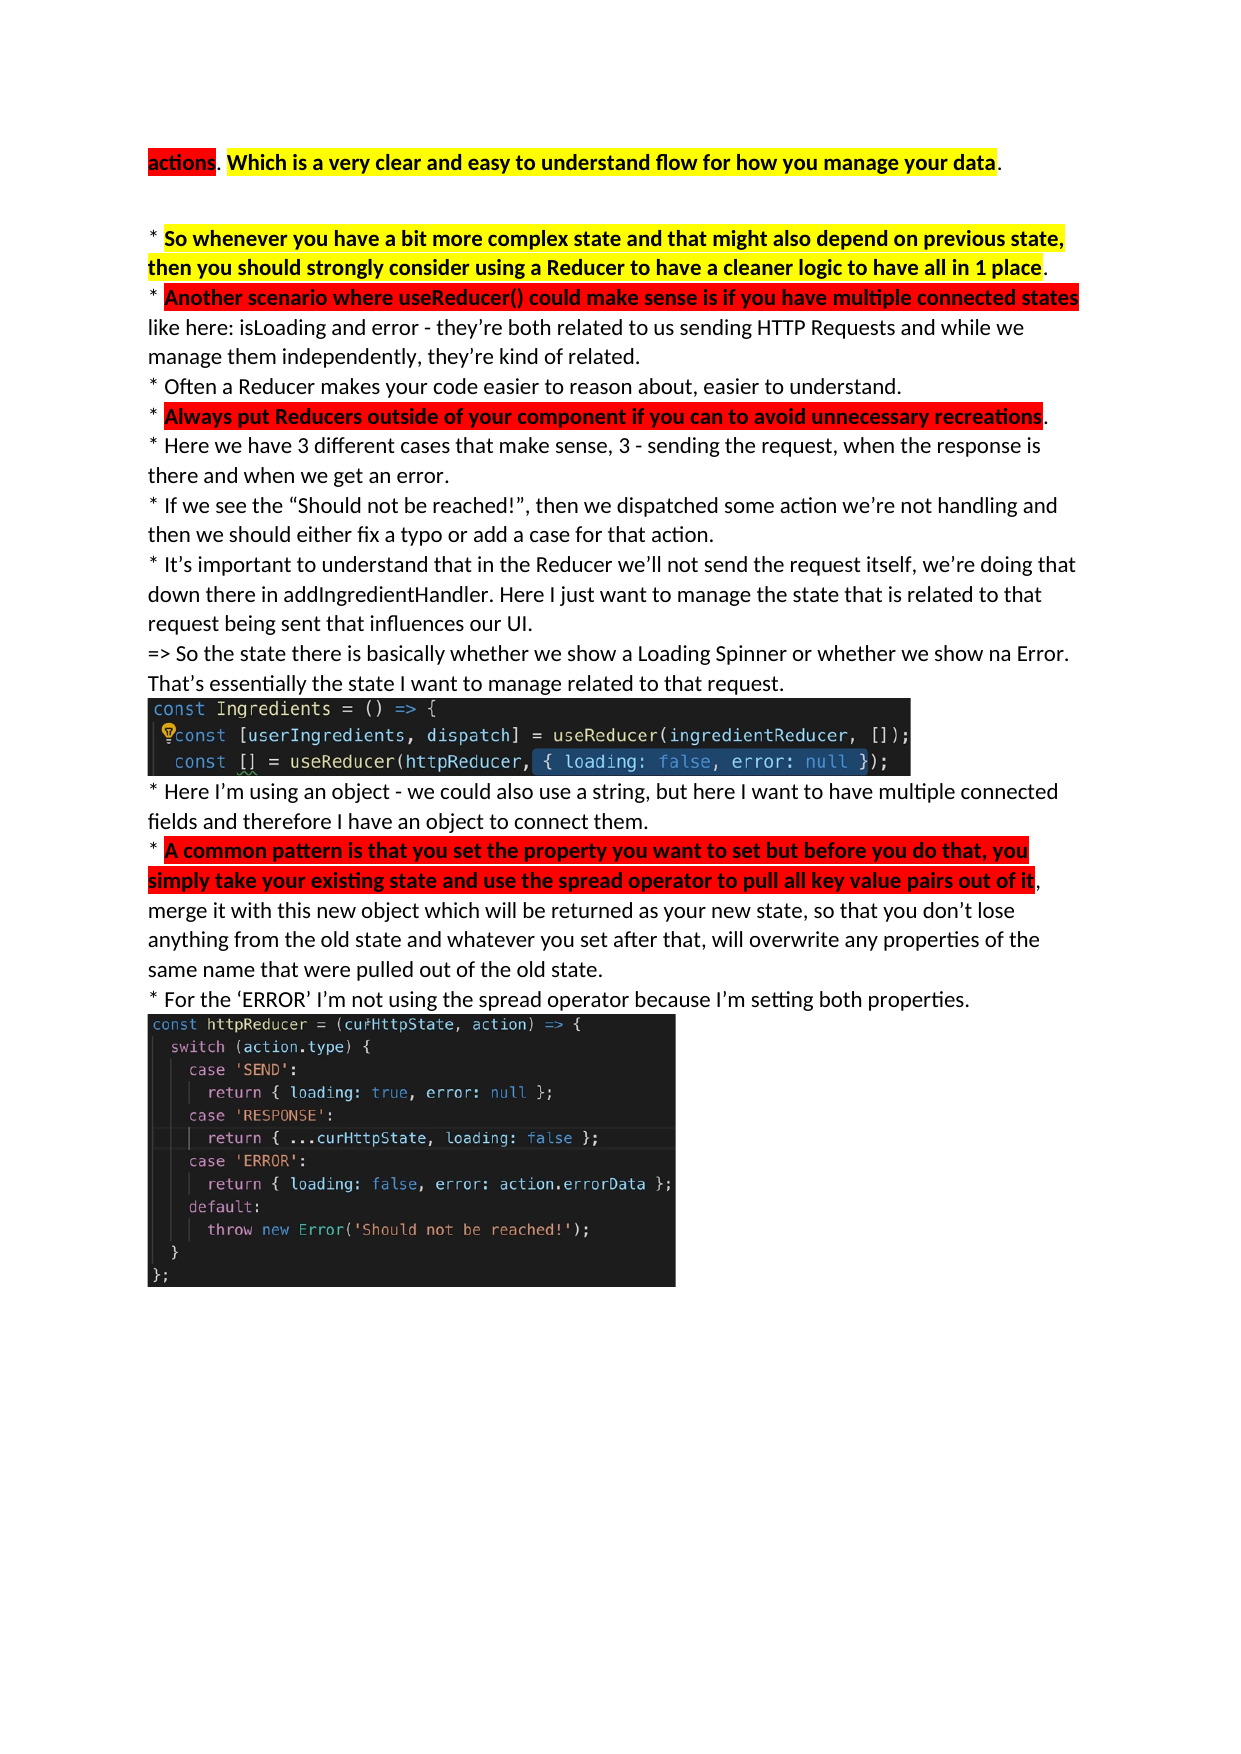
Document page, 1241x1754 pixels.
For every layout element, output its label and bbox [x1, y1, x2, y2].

text [148, 224, 1093, 1287]
picture [147, 698, 911, 776]
text [148, 148, 1093, 205]
picture [147, 1014, 676, 1287]
